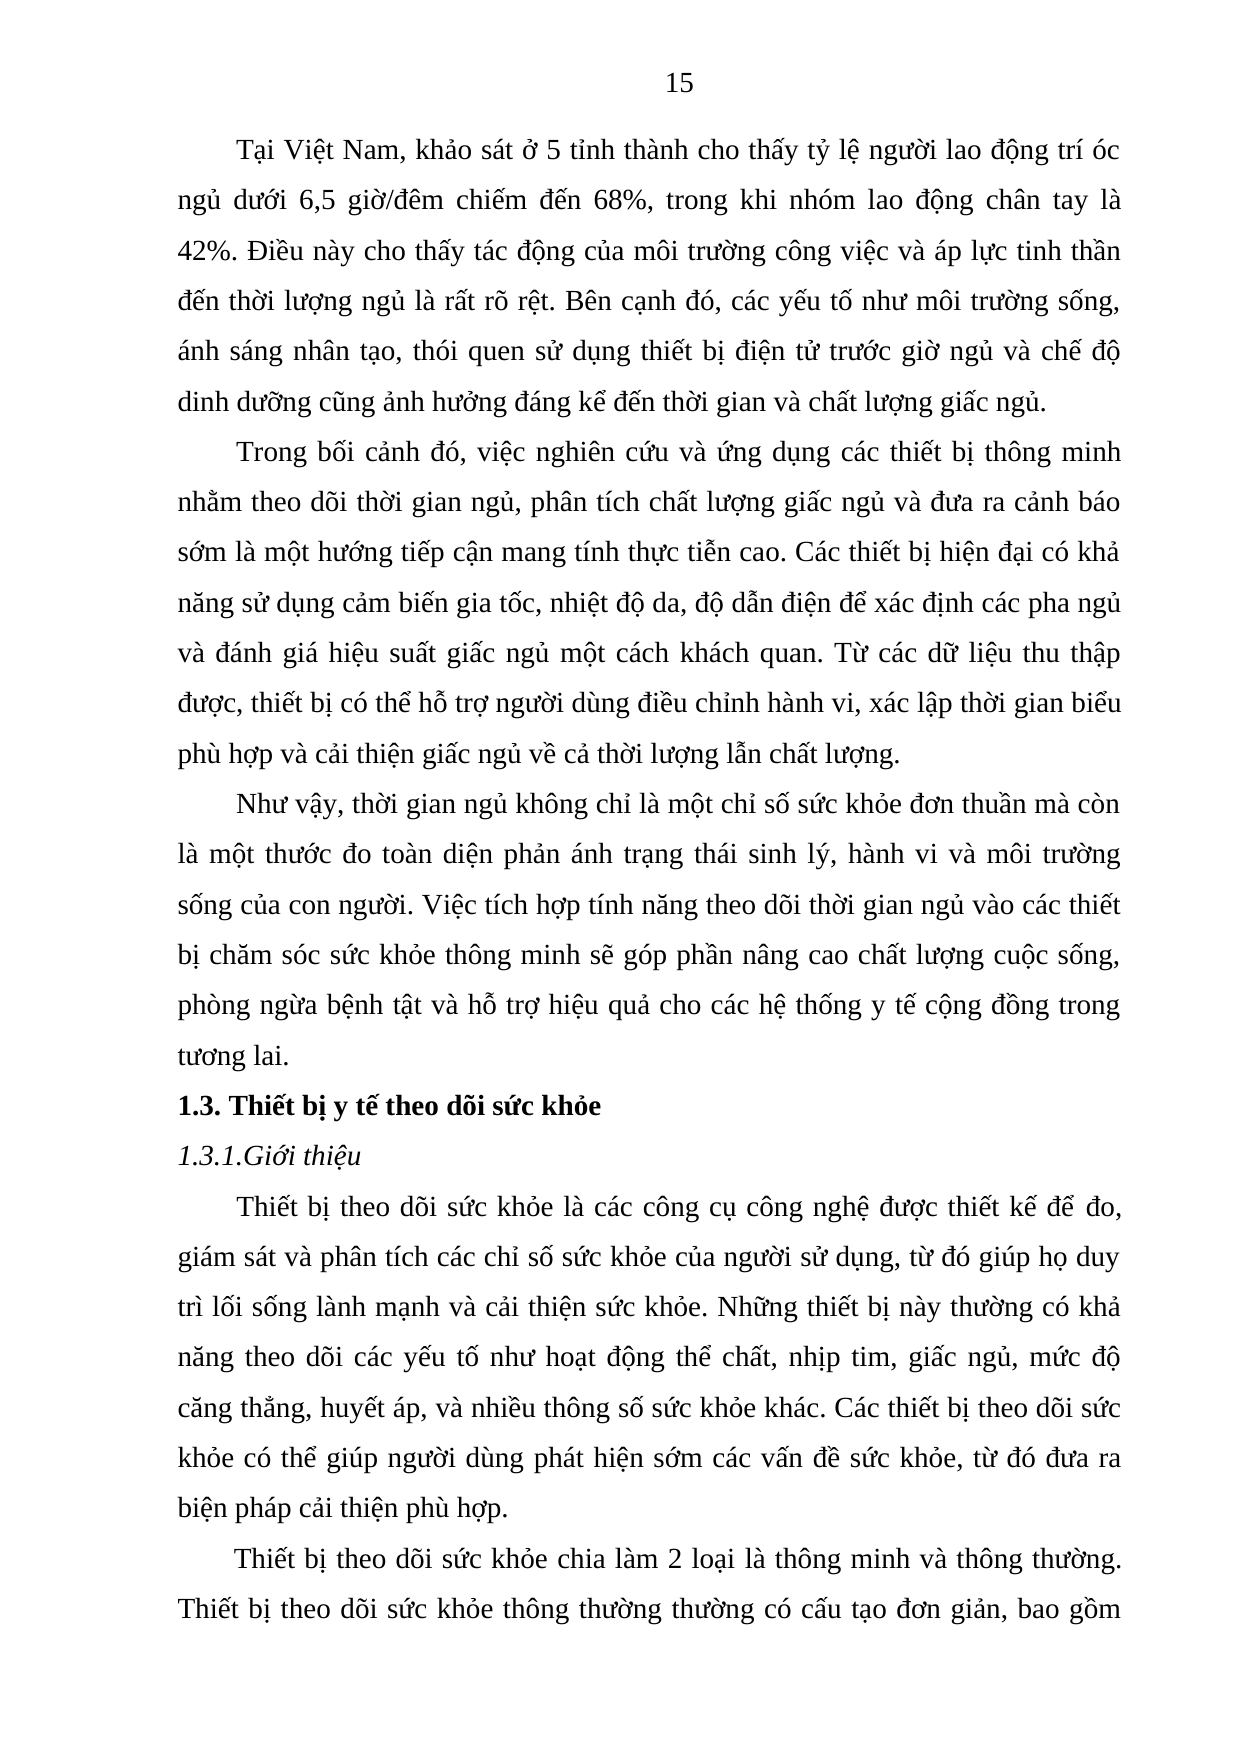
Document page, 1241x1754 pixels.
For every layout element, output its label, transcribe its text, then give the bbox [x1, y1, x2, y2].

text Trong bối cảnh đó, việc nghiên cứu và ứng dụng các thiết bị thông minh nhằm theo dõi thời gian ngủ, phân tích chất lượng giấc ngủ và đưa ra cảnh báo sớm là một hướng tiếp cận mang tính thực tiễn cao. Các thiết bị hiện đại có khả năng sử dụng cảm biến gia tốc, nhiệt độ da, độ dẫn điện để xác định các pha ngủ và đánh giá hiệu suất giấc ngủ một cách khách quan. Từ các dữ liệu thu thập được, thiết bị có thể hỗ trợ người dùng điều chỉnh hành vi, xác lập thời gian biểu phù hợp và cải thiện giấc ngủ về cả thời lượng lẫn chất lượng. [177, 434, 1122, 769]
text Như vậy, thời gian ngủ không chỉ là một chỉ số sức khỏe đơn thuần mà còn là một thước đo toàn diện phản ánh trạng thái sinh lý, hành vi và môi trường sống của con người. Việc tích hợp tính năng theo dõi thời gian ngủ vào các thiết bị chăm sóc sức khỏe thông minh sẽ góp phần nâng cao chất lượng cuộc sống, phòng ngừa bệnh tật và hỗ trợ hiệu quả cho các hệ thống y tế cộng đồng trong tương lai. [177, 786, 1122, 1071]
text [177, 1541, 1122, 1625]
text Thiết bị theo dõi sức khỏe là các công cụ công nghệ được thiết kế để đo, giám sát và phân tích các chỉ số sức khỏe của người sử dụng, từ đó giúp họ duy trì lối sống lành mạnh và cải thiện sức khỏe. Những thiết bị này thường có khả năng theo dõi các yếu tố như hoạt động thể chất, nhịp tim, giấc ngủ, mức độ căng thẳng, huyết áp, và nhiều thông số sức khỏe khác. Các thiết bị theo dõi sức khỏe có thể giúp người dùng phát hiện sớm các vấn đề sức khỏe, từ đó đưa ra biện pháp cải thiện phù hợp. [177, 1189, 1122, 1524]
text Tại Việt Nam, khảo sát ở 5 tỉnh thành cho thấy tỷ lệ người lao động trí óc ngủ dưới 6,5 giờ/đêm chiếm đến 68%, trong khi nhóm lao động chân tay là 42%. Điều này cho thấy tác động của môi trường công việc và áp lực tinh thần đến thời lượng ngủ là rất rõ rệt. Bên cạnh đó, các yếu tố như môi trường sống, ánh sáng nhân tạo, thói quen sử dụng thiết bị điện tử trước giờ ngủ và chế độ dinh dưỡng cũng ảnh hưởng đáng kể đến thời gian và chất lượng giấc ngủ. [177, 132, 1122, 417]
subtitle 1.3.1.Giới thiệu [177, 1138, 1122, 1172]
subtitle 1.3. Thiết bị y tế theo dõi sức khỏe [177, 1088, 1122, 1122]
